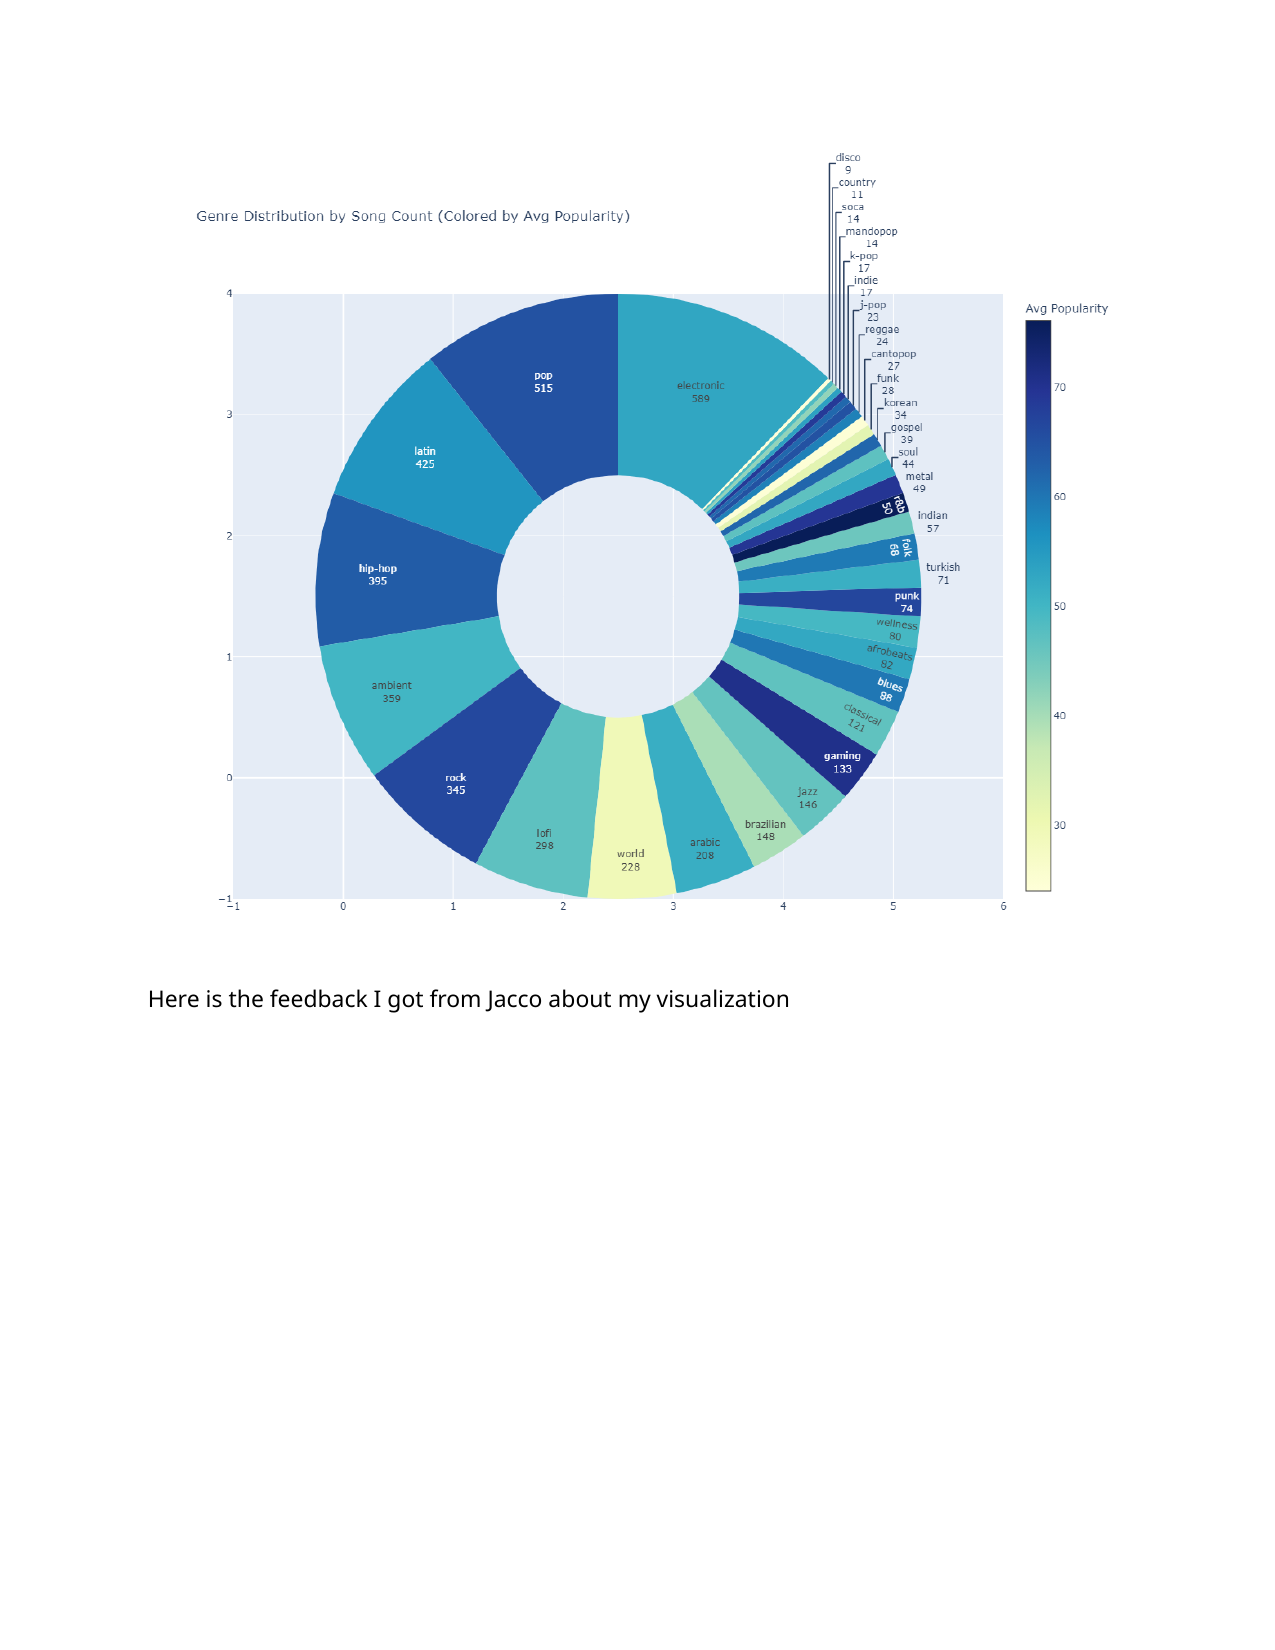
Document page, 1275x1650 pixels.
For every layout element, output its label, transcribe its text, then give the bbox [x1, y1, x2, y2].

text Here is the feedback I got from Jacco about my visualization [148, 983, 1127, 1014]
picture [147, 147, 1128, 964]
